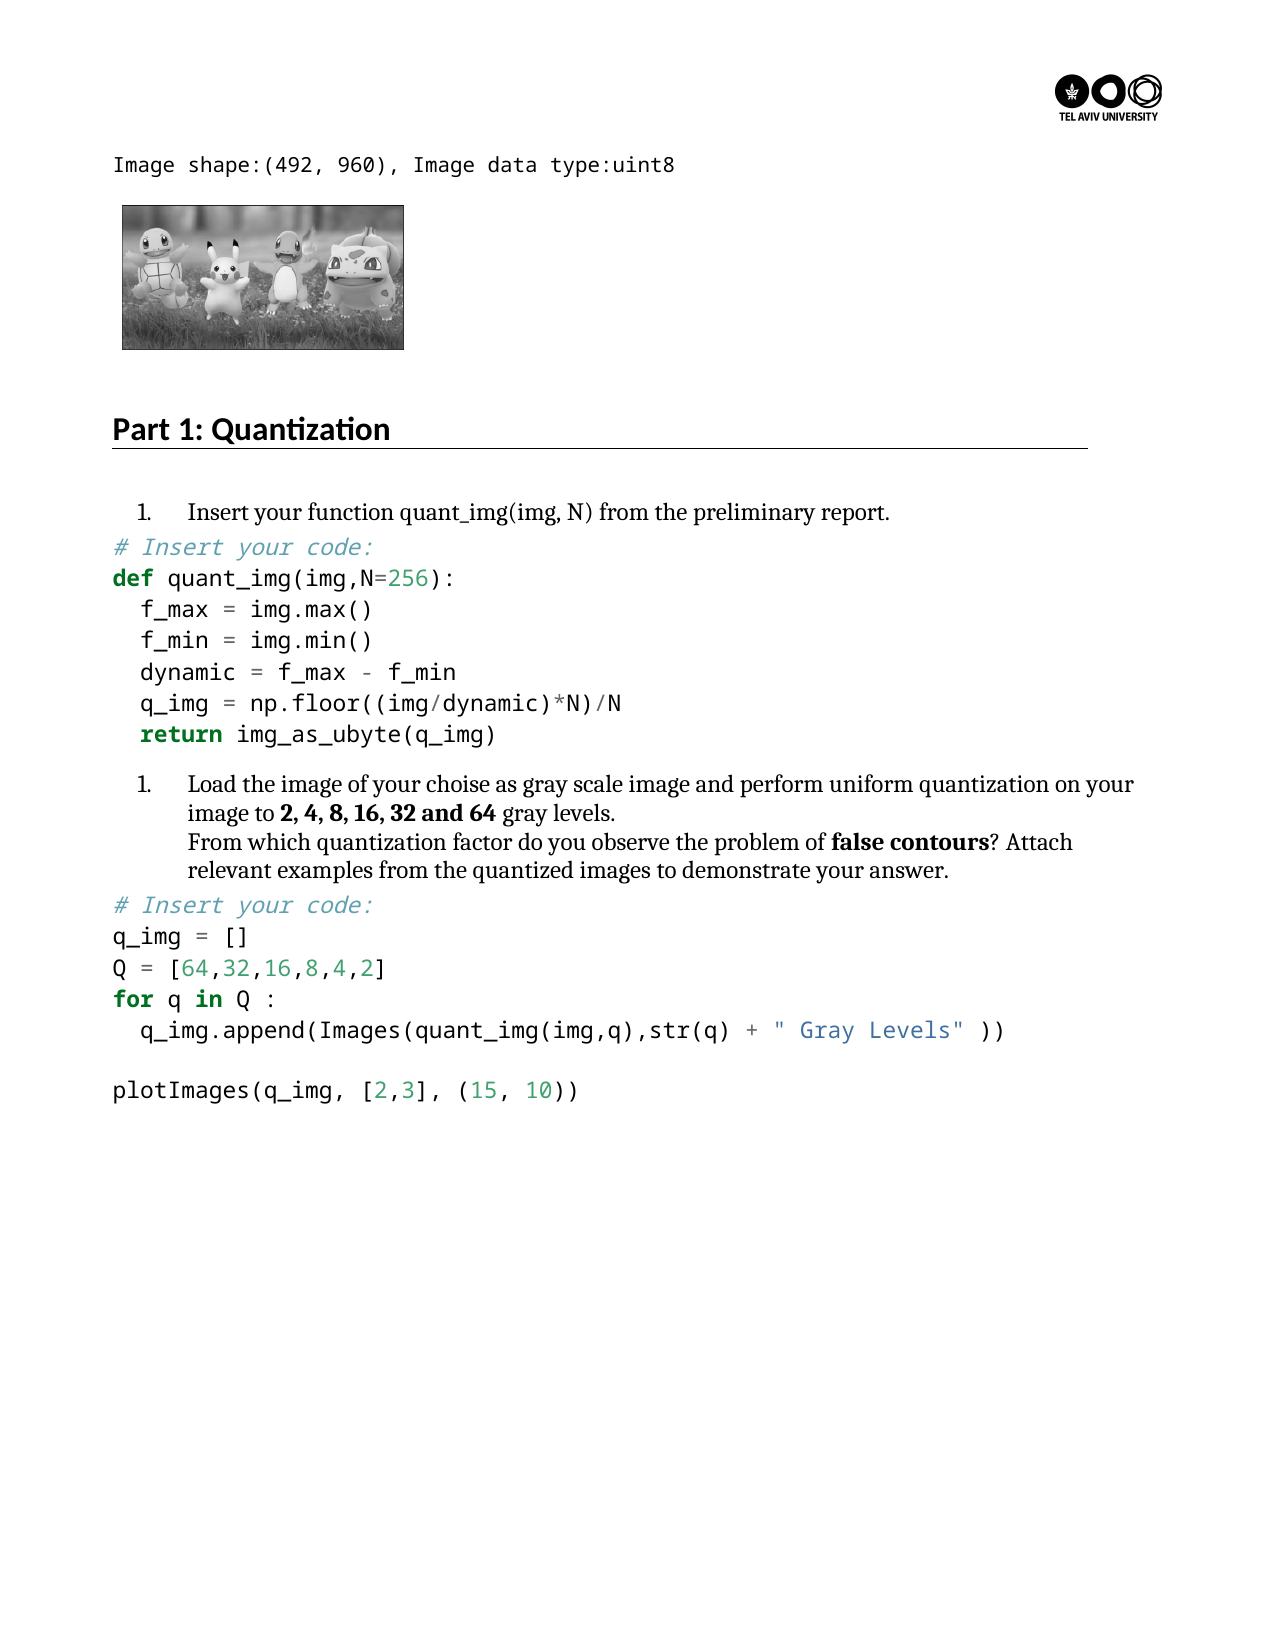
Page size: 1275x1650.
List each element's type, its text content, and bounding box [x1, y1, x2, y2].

text # Insert your code: q_img = [] Q = [64,32,16,8,4,2] for q in Q : q_img.append(Images(quant_img(img,q),str(q) + " Gray Levels" )) plotImages(q_img, [2,3], (15, 10)) [112, 889, 1162, 1105]
subtitle Part 1: Quantization [112, 408, 1162, 448]
text # Insert your code: def quant_img(img,N=256): f_max = img.max() f_min = img.min() dynamic = f_max - f_min q_img = np.floor((img/dynamic)*N)/N return img_as_ubyte(q_img) [112, 531, 1162, 749]
list Insert your function quant_img(img, N) from the preliminary report. [137, 498, 1162, 527]
picture [1054, 74, 1163, 121]
picture [112, 199, 408, 358]
list Load the image of your choise as gray scale image and perform uniform quantization on your image to 2, 4, 8, 16, 32 and 64 gray levels. From which quantization factor do you observe the problem of false contours? Attach relevant examples from the quantized images to demonstrate your answer. [137, 770, 1162, 885]
text Image shape:(492, 960), Image data type:uint8 [112, 150, 1162, 178]
